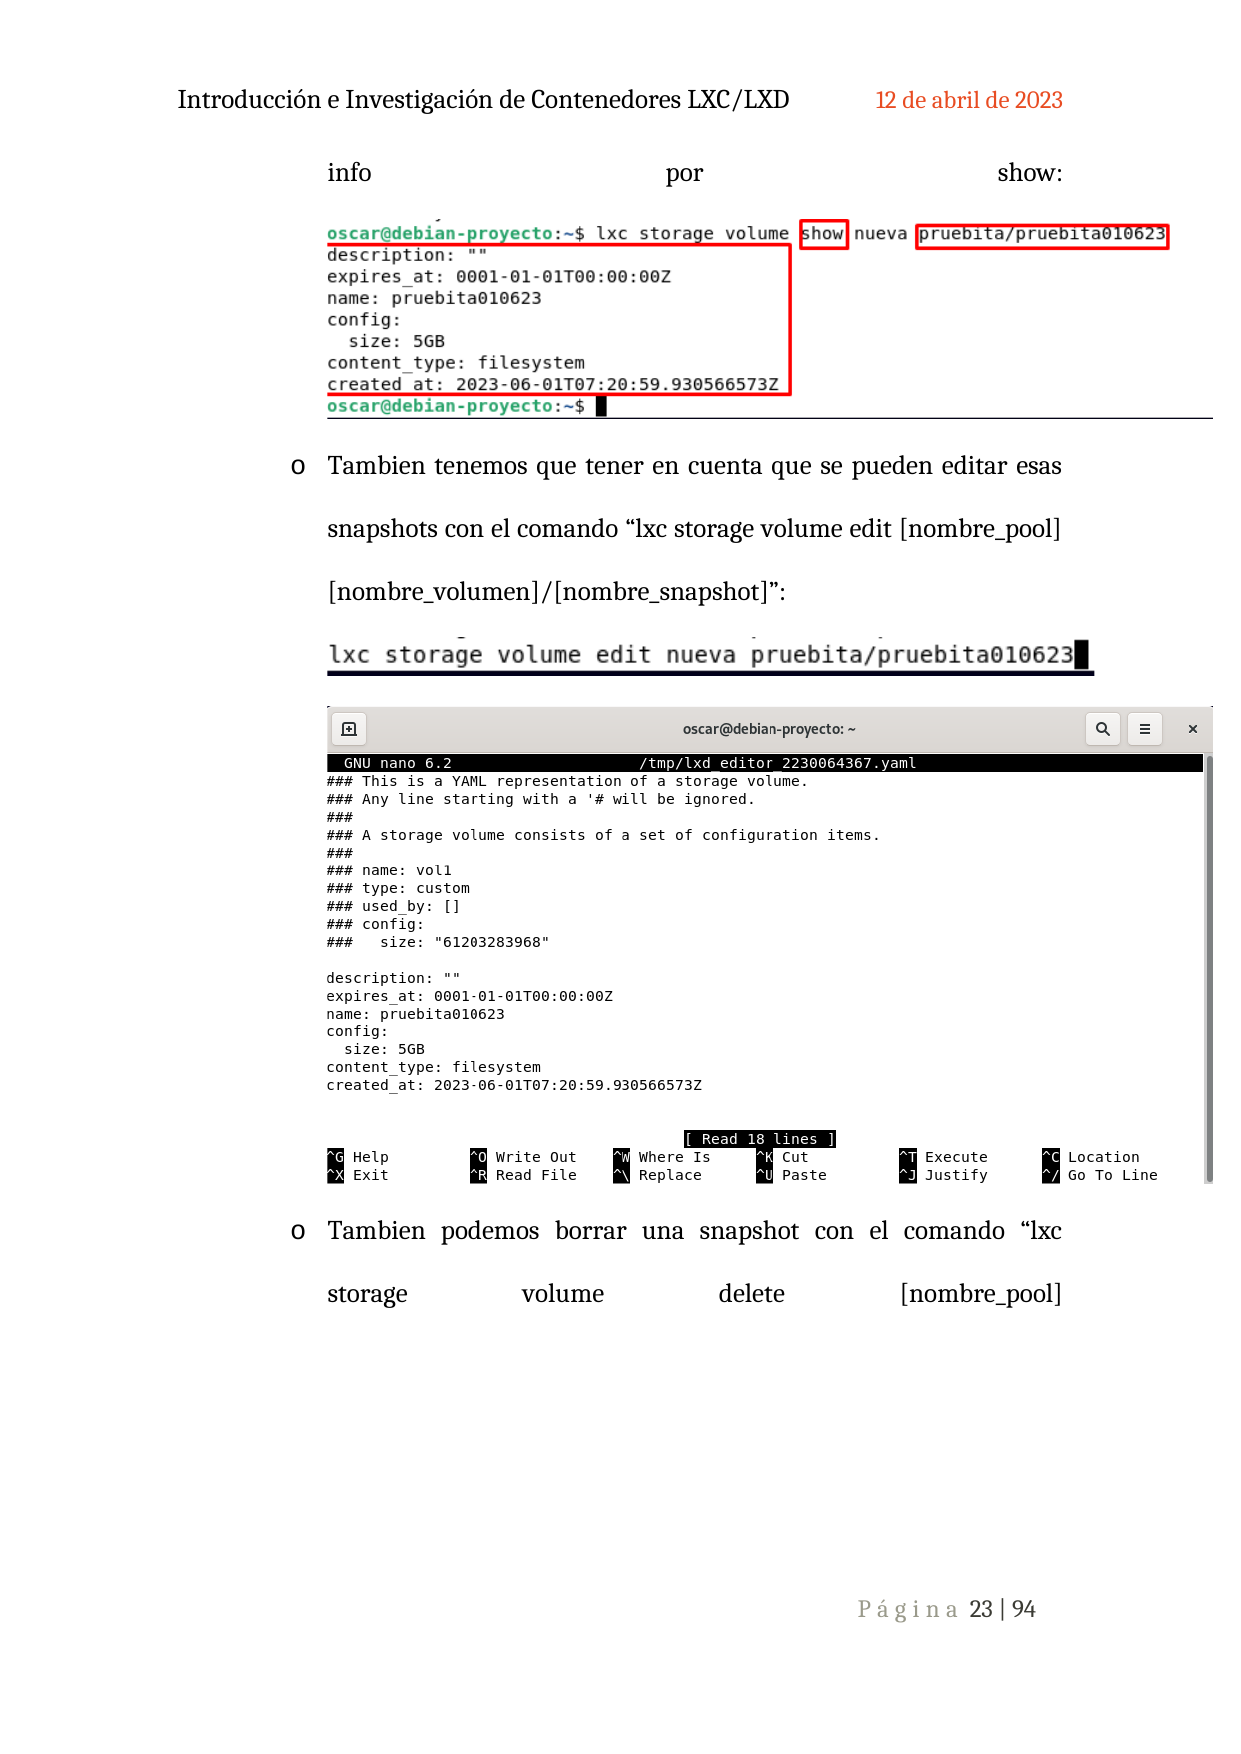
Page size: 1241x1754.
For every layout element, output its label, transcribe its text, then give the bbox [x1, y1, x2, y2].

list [290, 1215, 1063, 1310]
picture [327, 637, 1095, 676]
picture [327, 219, 1213, 419]
picture [327, 706, 1213, 1184]
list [290, 157, 1063, 418]
